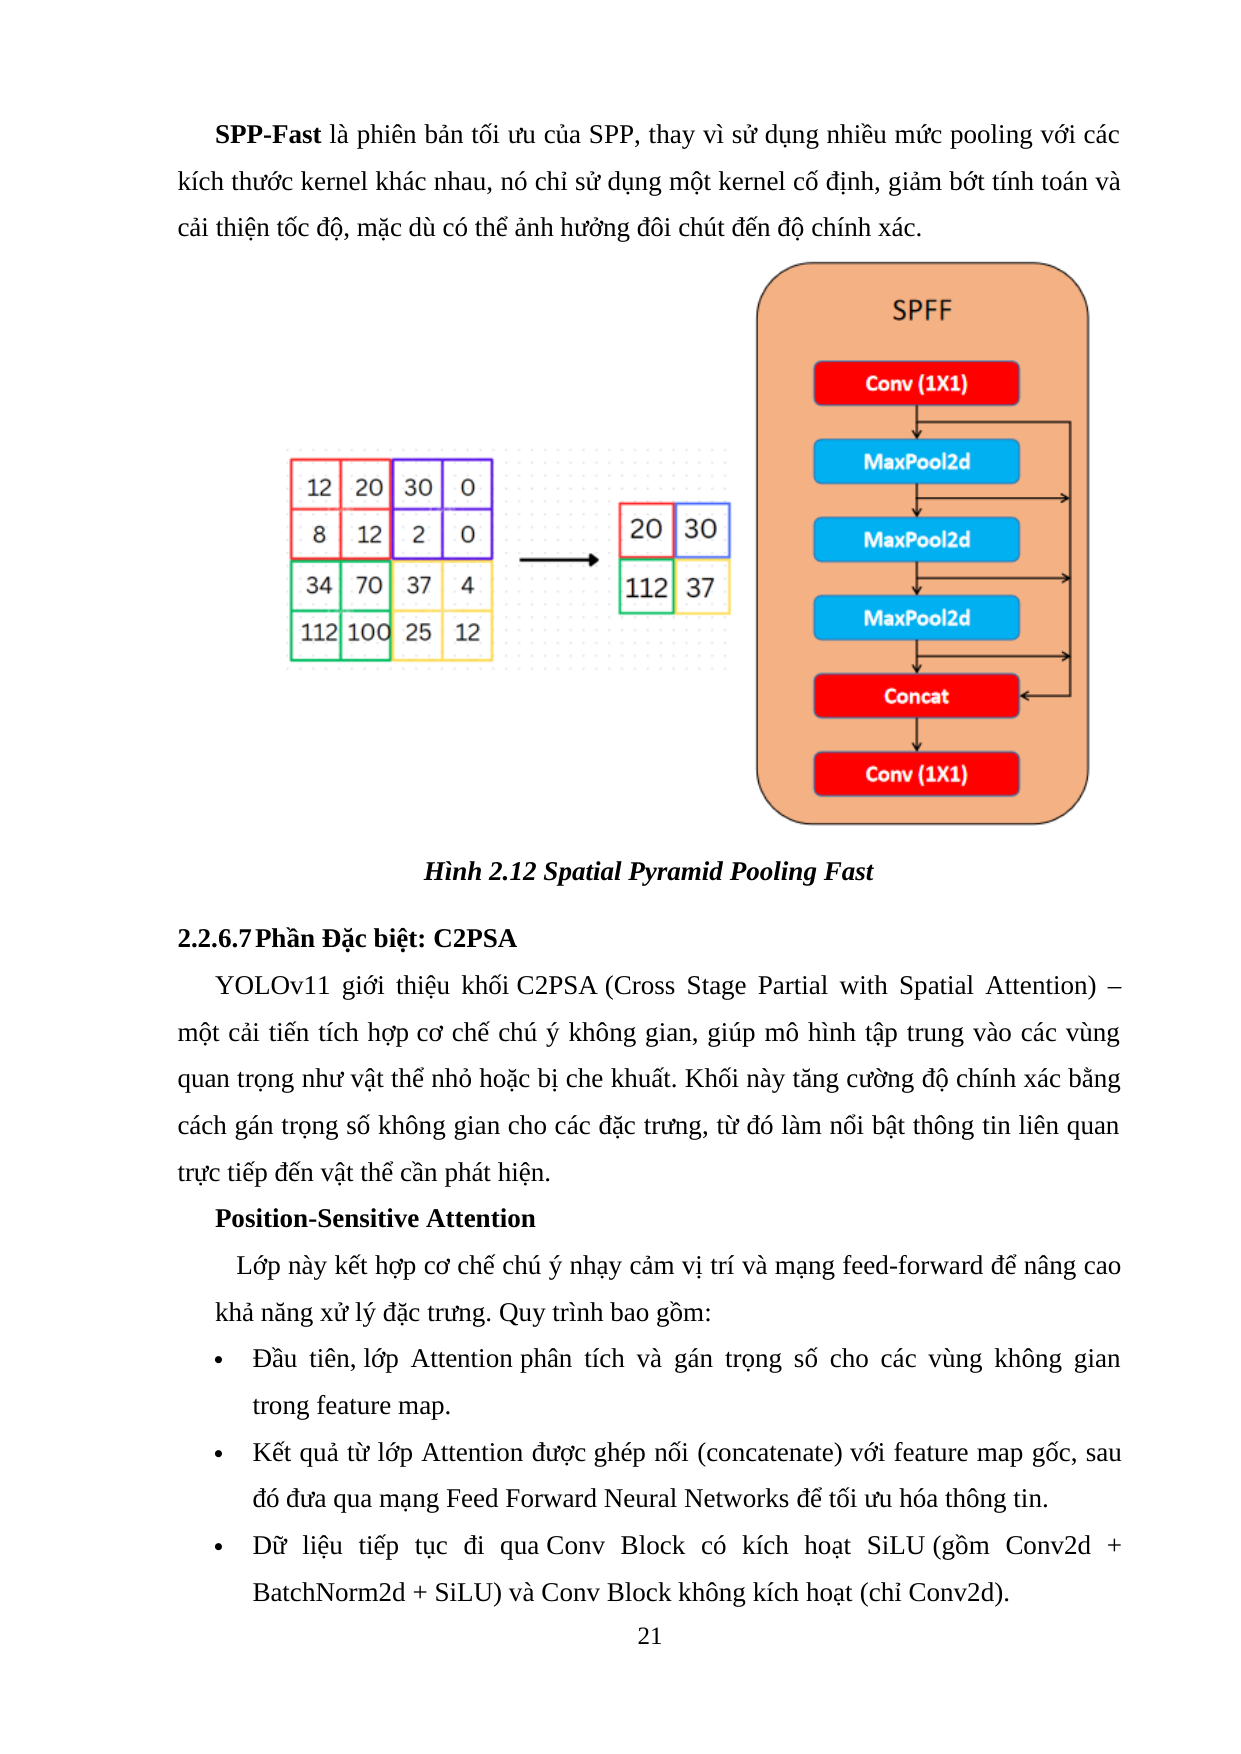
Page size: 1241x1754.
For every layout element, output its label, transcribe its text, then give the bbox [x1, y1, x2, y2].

picture [236, 258, 1117, 841]
text Lớp này kết hợp cơ chế chú ý nhạy cảm vị trí và mạng feed-forward để nâng cao khả năng xử lý đặc trưng. Quy trình bao gồm: [215, 1249, 1122, 1327]
text Position-Sensitive Attention [177, 1202, 1122, 1233]
list Kết quả từ lớp Attention được ghép nối (concatenate) với feature map gốc, sau đó đưa qua mạng Feed Forward Neural Networks để tối ưu hóa thông tin. [215, 1436, 1122, 1513]
text SPP-Fast là phiên bản tối ưu của SPP, thay vì sử dụng nhiều mức pooling với các kích thước kernel khác nhau, nó chỉ sử dụng một kernel cố định, giảm bớt tính toán và cải thiện tốc độ, mặc dù có thể ảnh hưởng đôi chút đến độ chính xác. [177, 118, 1122, 243]
list Dữ liệu tiếp tục đi qua Conv Block có kích hoạt SiLU (gồm Conv2d + BatchNorm2d + SiLU) và Conv Block không kích hoạt (chỉ Conv2d). [215, 1529, 1122, 1607]
list Đầu tiên, lớp Attention phân tích và gán trọng số cho các vùng không gian trong feature map. [215, 1342, 1122, 1420]
text YOLOv11 giới thiệu khối C2PSA (Cross Stage Partial with Spatial Attention) – một cải tiến tích hợp cơ chế chú ý không gian, giúp mô hình tập trung vào các vùng quan trọng như vật thể nhỏ hoặc bị che khuất. Khối này tăng cường độ chính xác bằng cách gán trọng số không gian cho các đặc trưng, từ đó làm nổi bật thông tin liên quan trực tiếp đến vật thể cần phát hiện. [177, 969, 1122, 1187]
text Hình 2.12 Spatial Pyramid Pooling Fast [177, 855, 1122, 886]
list Phần Đặc biệt: C2PSA [177, 922, 1122, 953]
